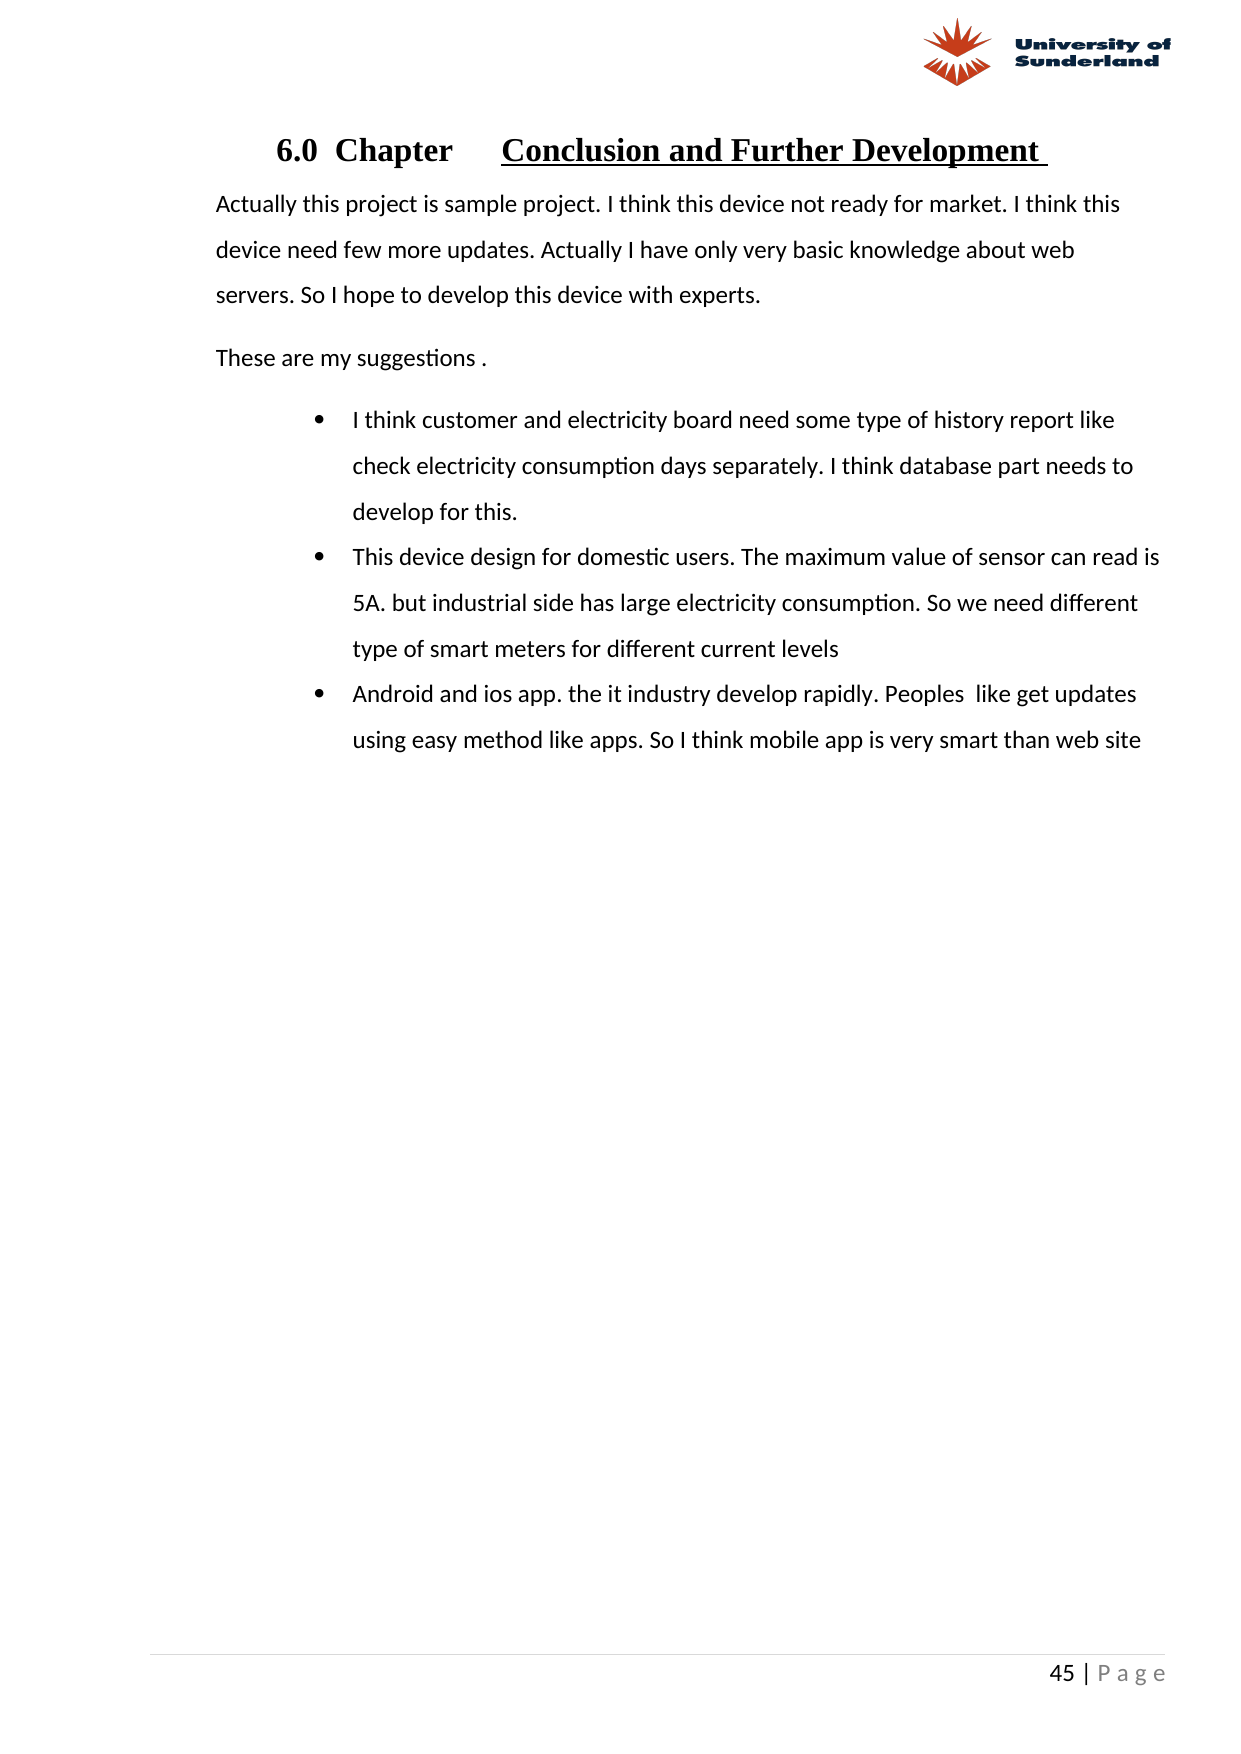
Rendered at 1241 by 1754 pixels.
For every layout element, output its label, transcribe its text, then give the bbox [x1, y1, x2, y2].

list I think customer and electricity board need some type of history report like check electricity consumption days separately. I think database part needs to develop for this. [315, 404, 1165, 526]
list Android and ios app. the it industry develop rapidly. Peoples like get updates using easy method like apps. So I think mobile app is very smart than web site [315, 679, 1165, 755]
subtitle Conclusion and Further Development [150, 131, 1165, 169]
text Actually this project is sample project. I think this device not ready for market. I think this device need few more updates. Actually I have only very basic knowledge about web servers. So I hope to develop this device with experts. [216, 188, 1144, 310]
picture [923, 18, 1171, 86]
list This device design for domestic users. The maximum value of sensor can read is 5A. but industrial side has large electricity consumption. So we need different type of smart meters for different current levels [315, 541, 1165, 663]
text These are my suggestions . [216, 342, 1144, 372]
